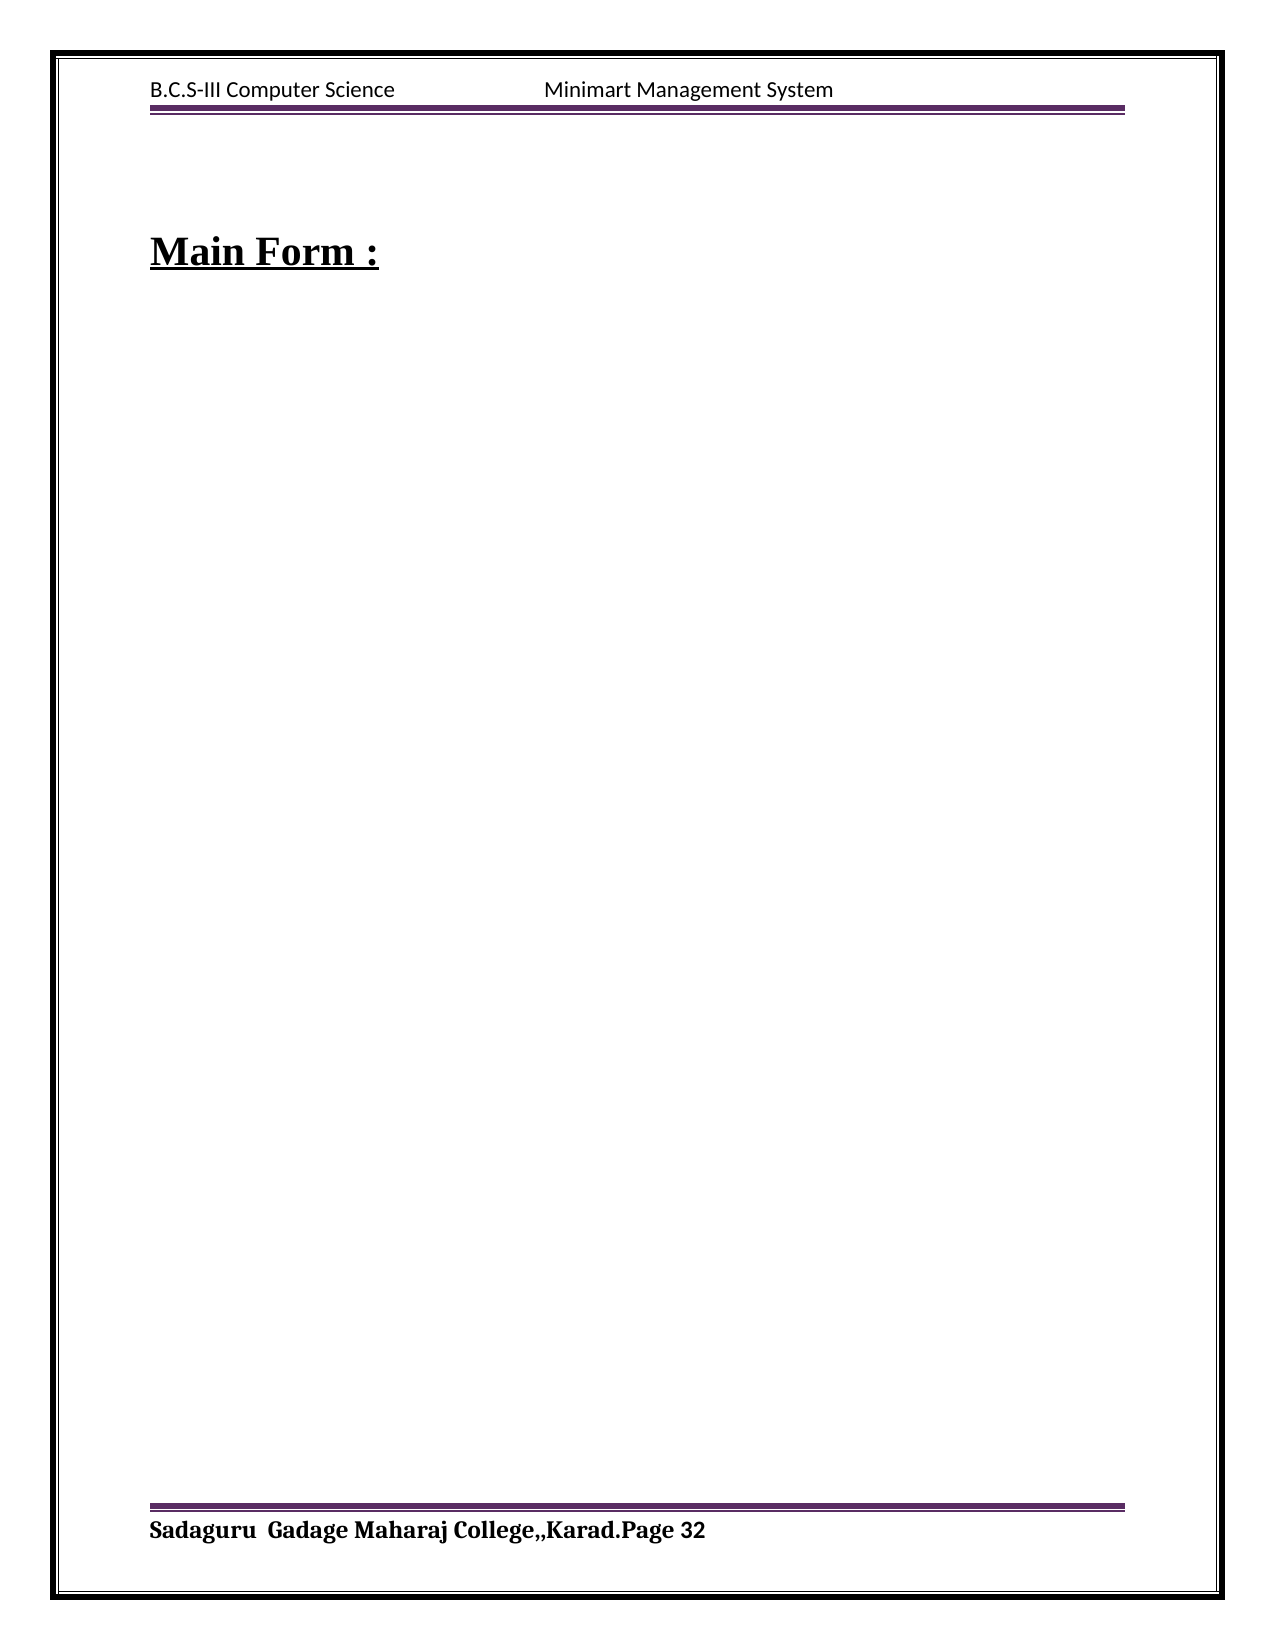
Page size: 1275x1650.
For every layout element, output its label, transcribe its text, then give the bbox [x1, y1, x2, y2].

text Main Form : [150, 226, 1125, 274]
